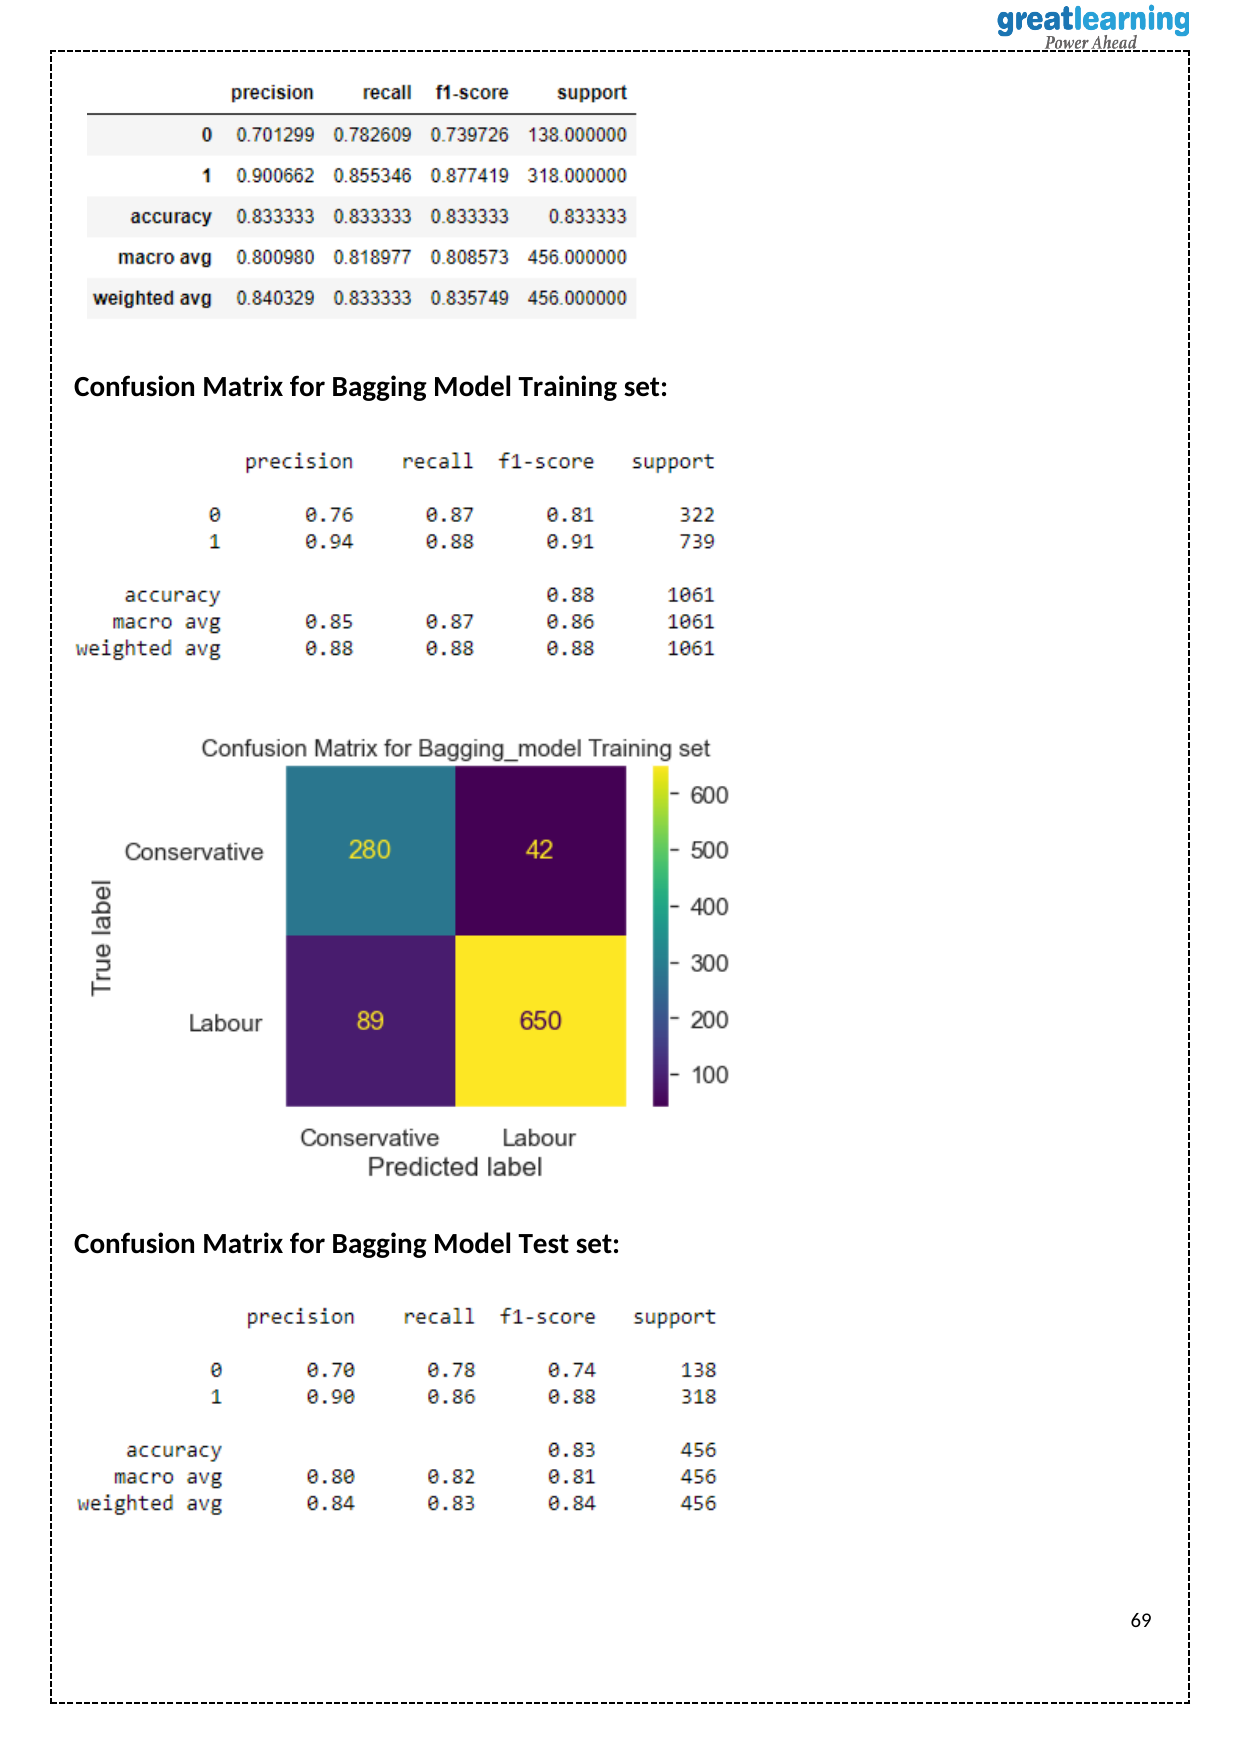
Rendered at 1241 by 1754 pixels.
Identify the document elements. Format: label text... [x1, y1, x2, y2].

subtitle Confusion Matrix for Bagging Model Training set: [74, 368, 1144, 404]
picture [73, 1302, 742, 1537]
subtitle Confusion Matrix for Bagging Model Test set: [74, 1225, 1144, 1261]
picture [73, 445, 738, 679]
picture [87, 68, 649, 327]
picture [73, 720, 752, 1184]
picture [997, 4, 1189, 49]
